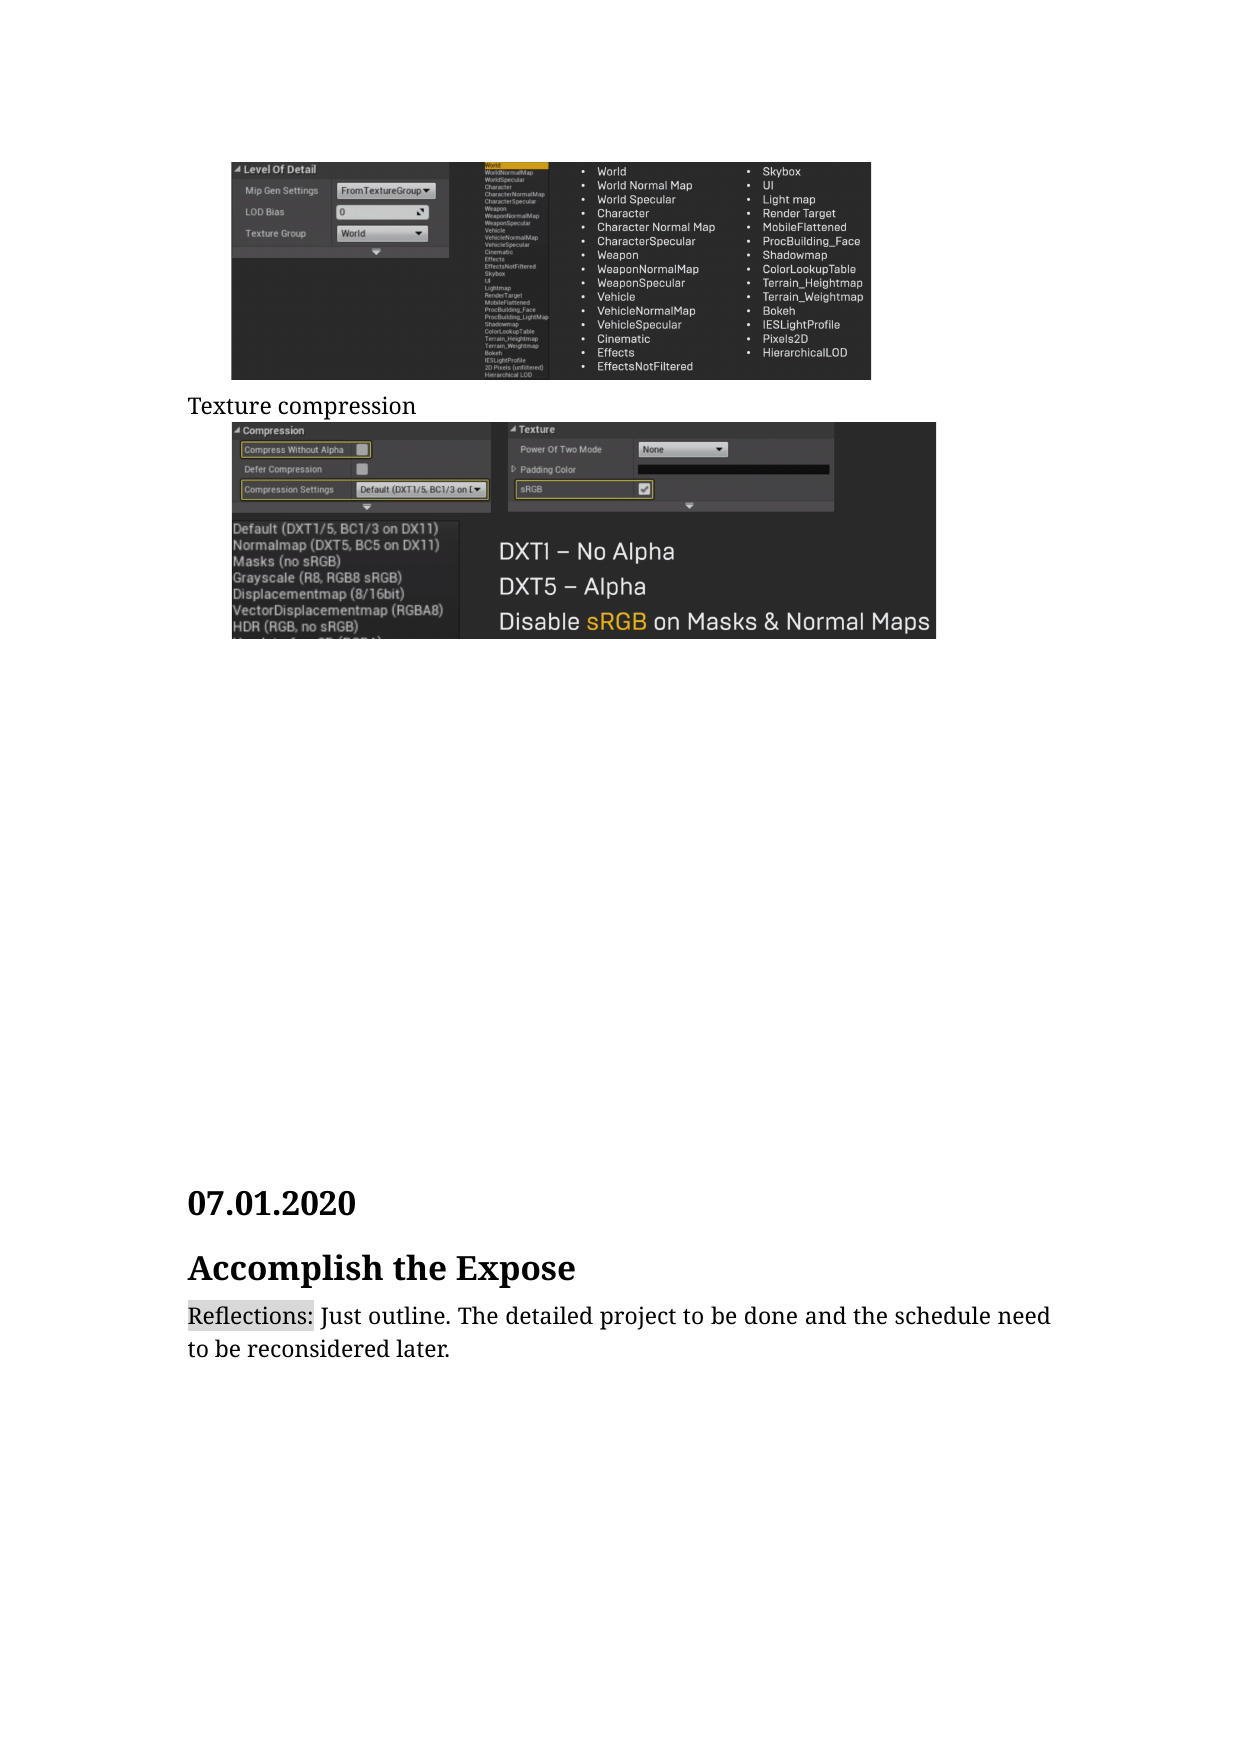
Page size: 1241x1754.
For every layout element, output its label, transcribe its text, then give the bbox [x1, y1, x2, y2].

text Accomplish the Expose [187, 1234, 1053, 1299]
text 07.01.2020 [187, 1169, 1053, 1234]
text Reflections: Just outline. The detailed project to be done and the schedule need to be reconsidered later. [187, 1299, 1053, 1364]
text Texture compression [187, 389, 1053, 422]
picture [231, 422, 937, 639]
picture [231, 162, 872, 380]
